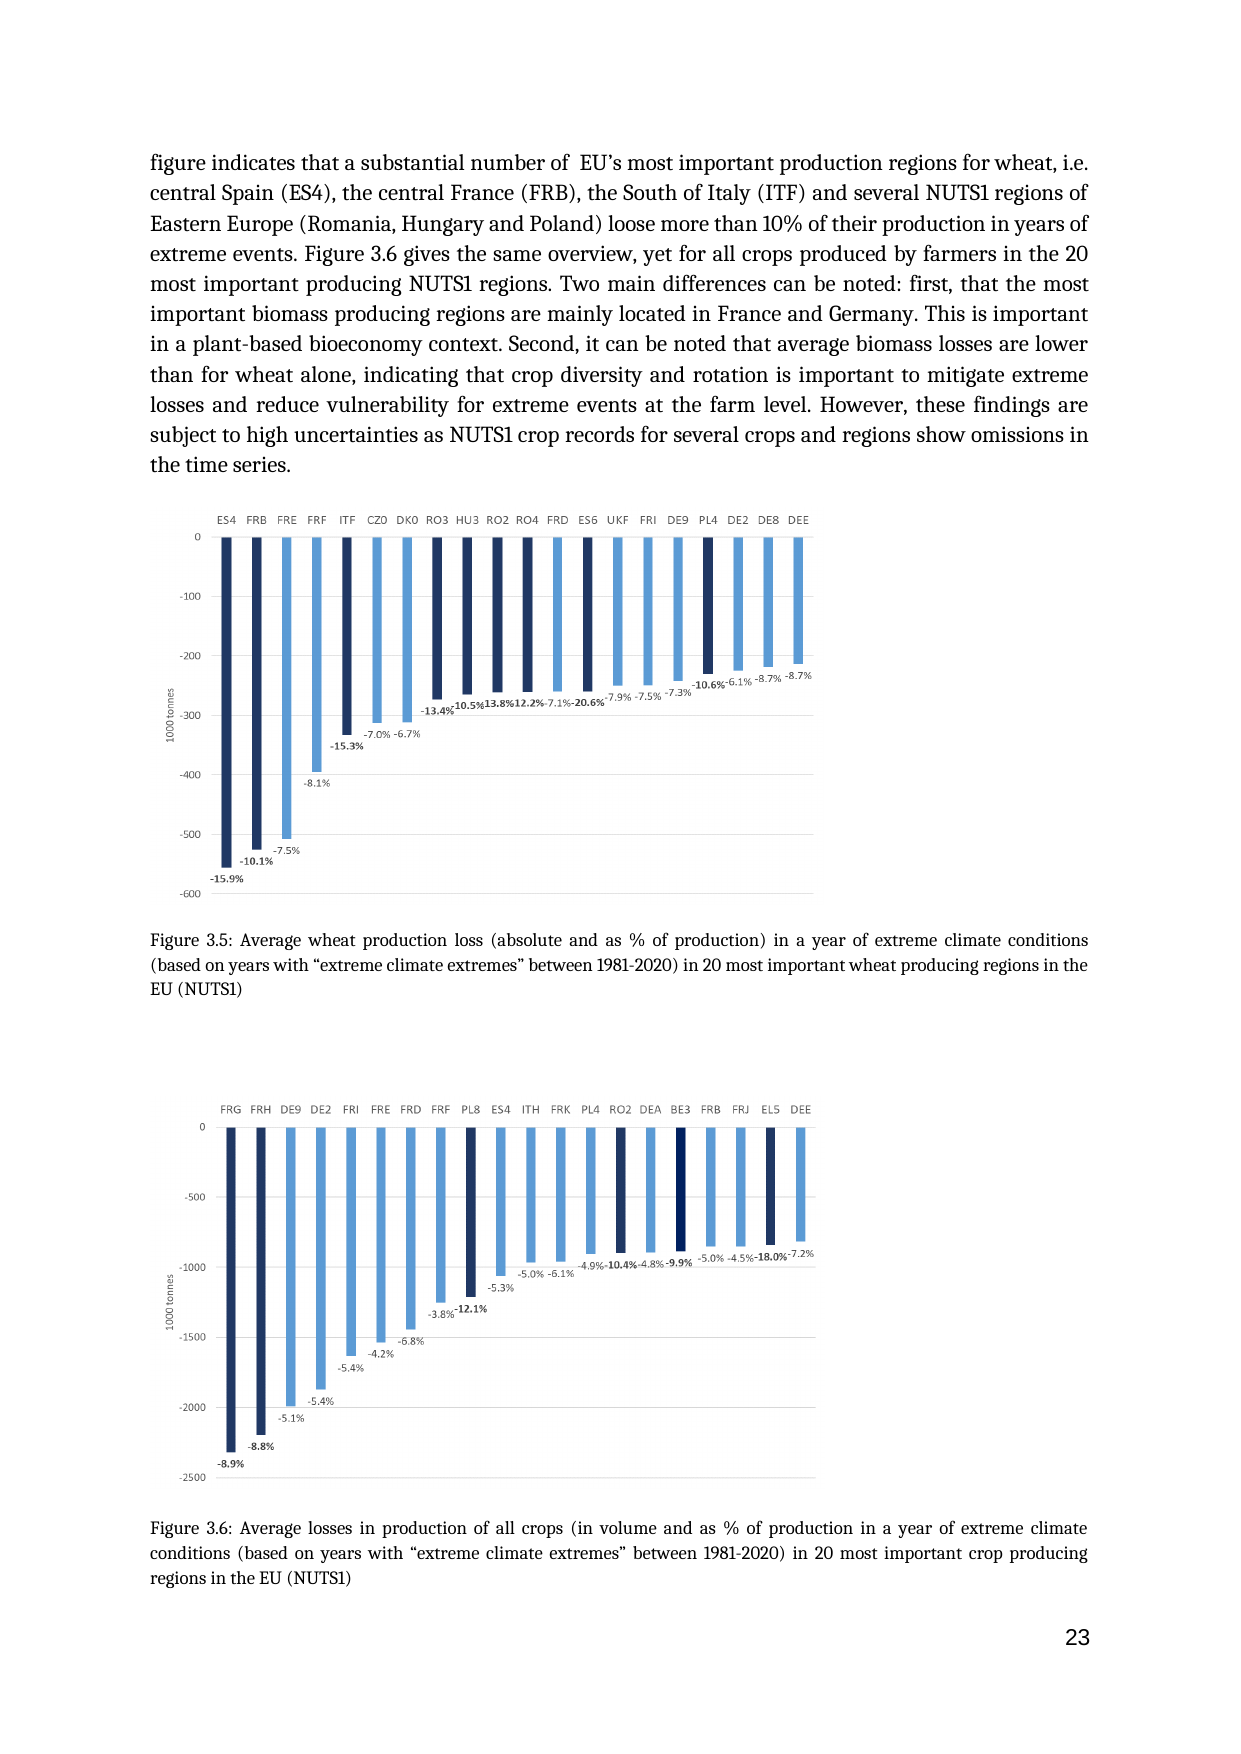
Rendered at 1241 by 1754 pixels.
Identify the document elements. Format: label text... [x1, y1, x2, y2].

picture [150, 507, 824, 905]
text Figure 3.5: Average wheat production loss (absolute and as % of production) in a year of extreme climate conditions (based on years with “extreme climate extremes” between 1981-2020) in 20 most important wheat producing regions in the EU (NUTS1) [150, 929, 1090, 1001]
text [150, 150, 1090, 478]
text Figure 3.6: Average losses in production of all crops (in volume and as % of production in a year of extreme climate conditions (based on years with “extreme climate extremes” between 1981-2020) in 20 most important crop producing regions in the EU (NUTS1) [150, 1518, 1090, 1589]
picture [150, 1096, 826, 1489]
